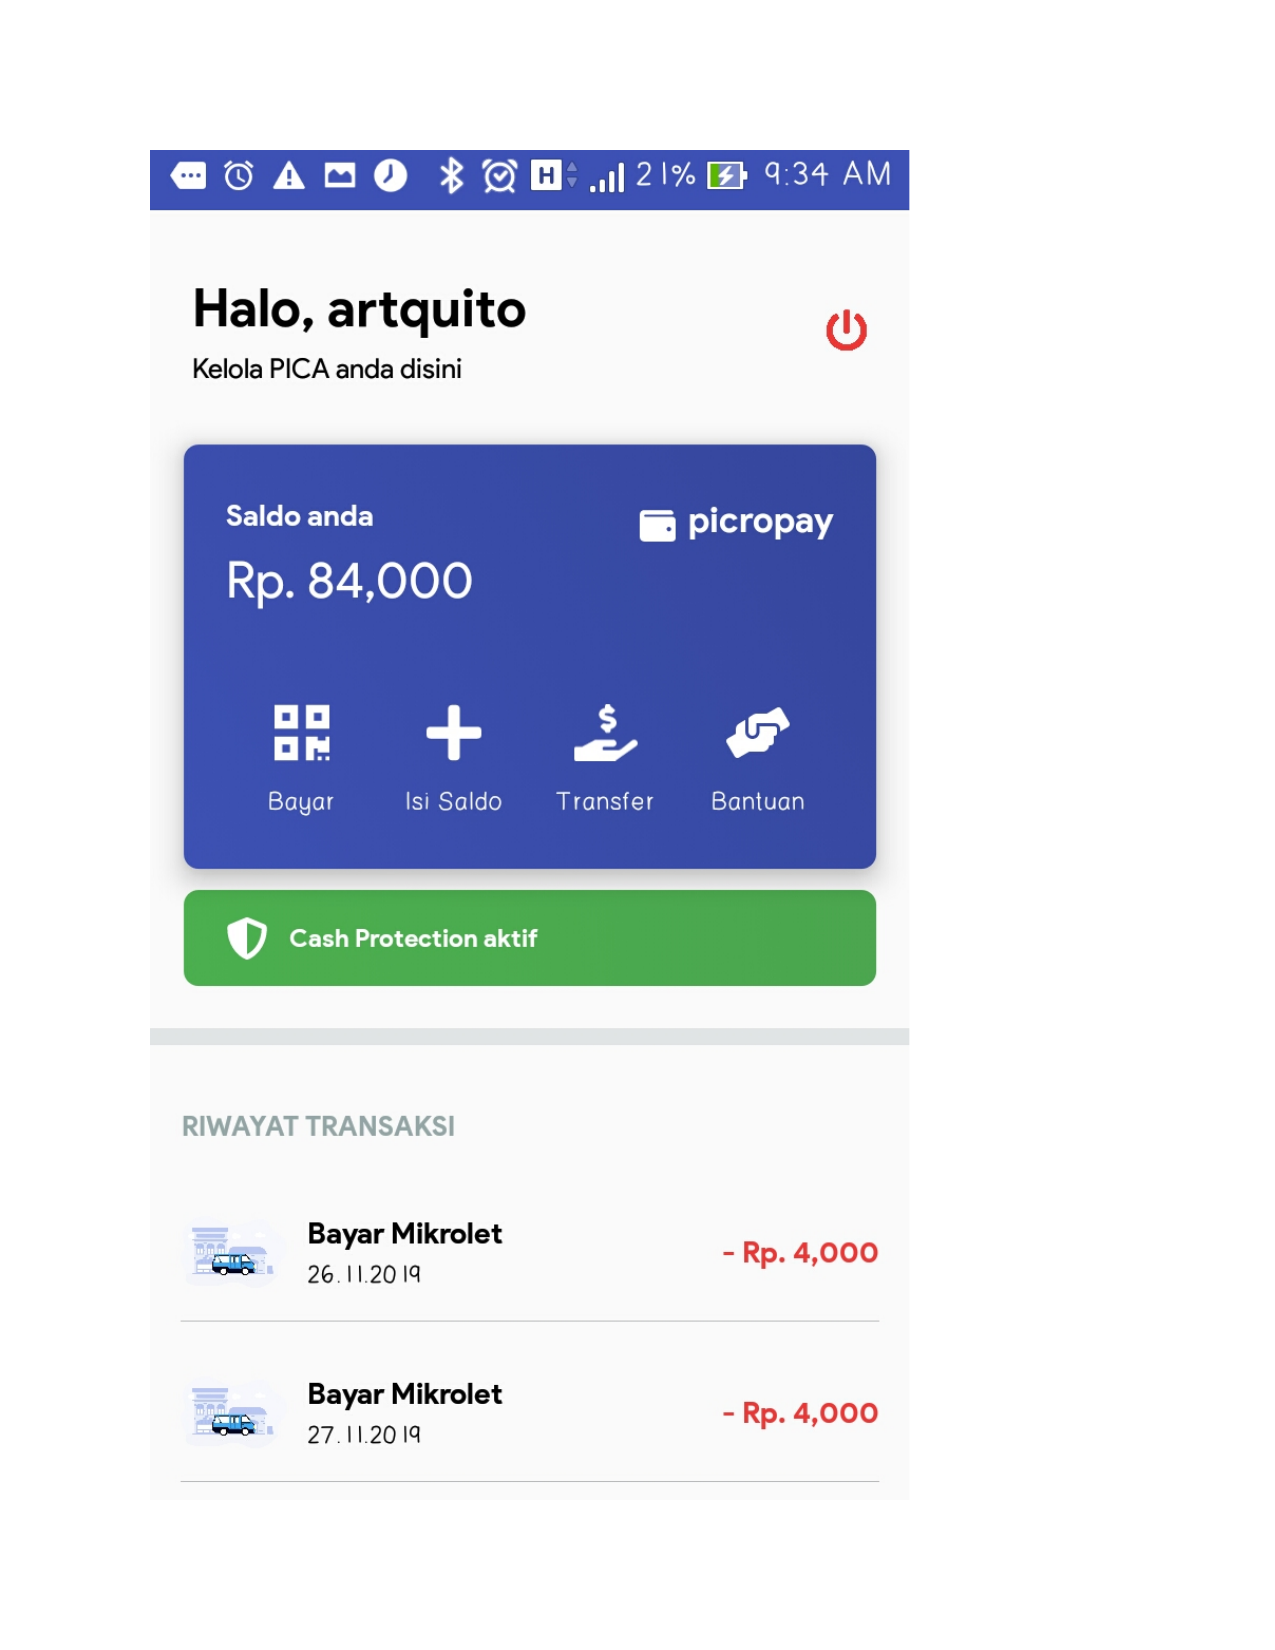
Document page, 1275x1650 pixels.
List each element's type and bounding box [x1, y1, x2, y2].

picture [150, 150, 910, 1500]
